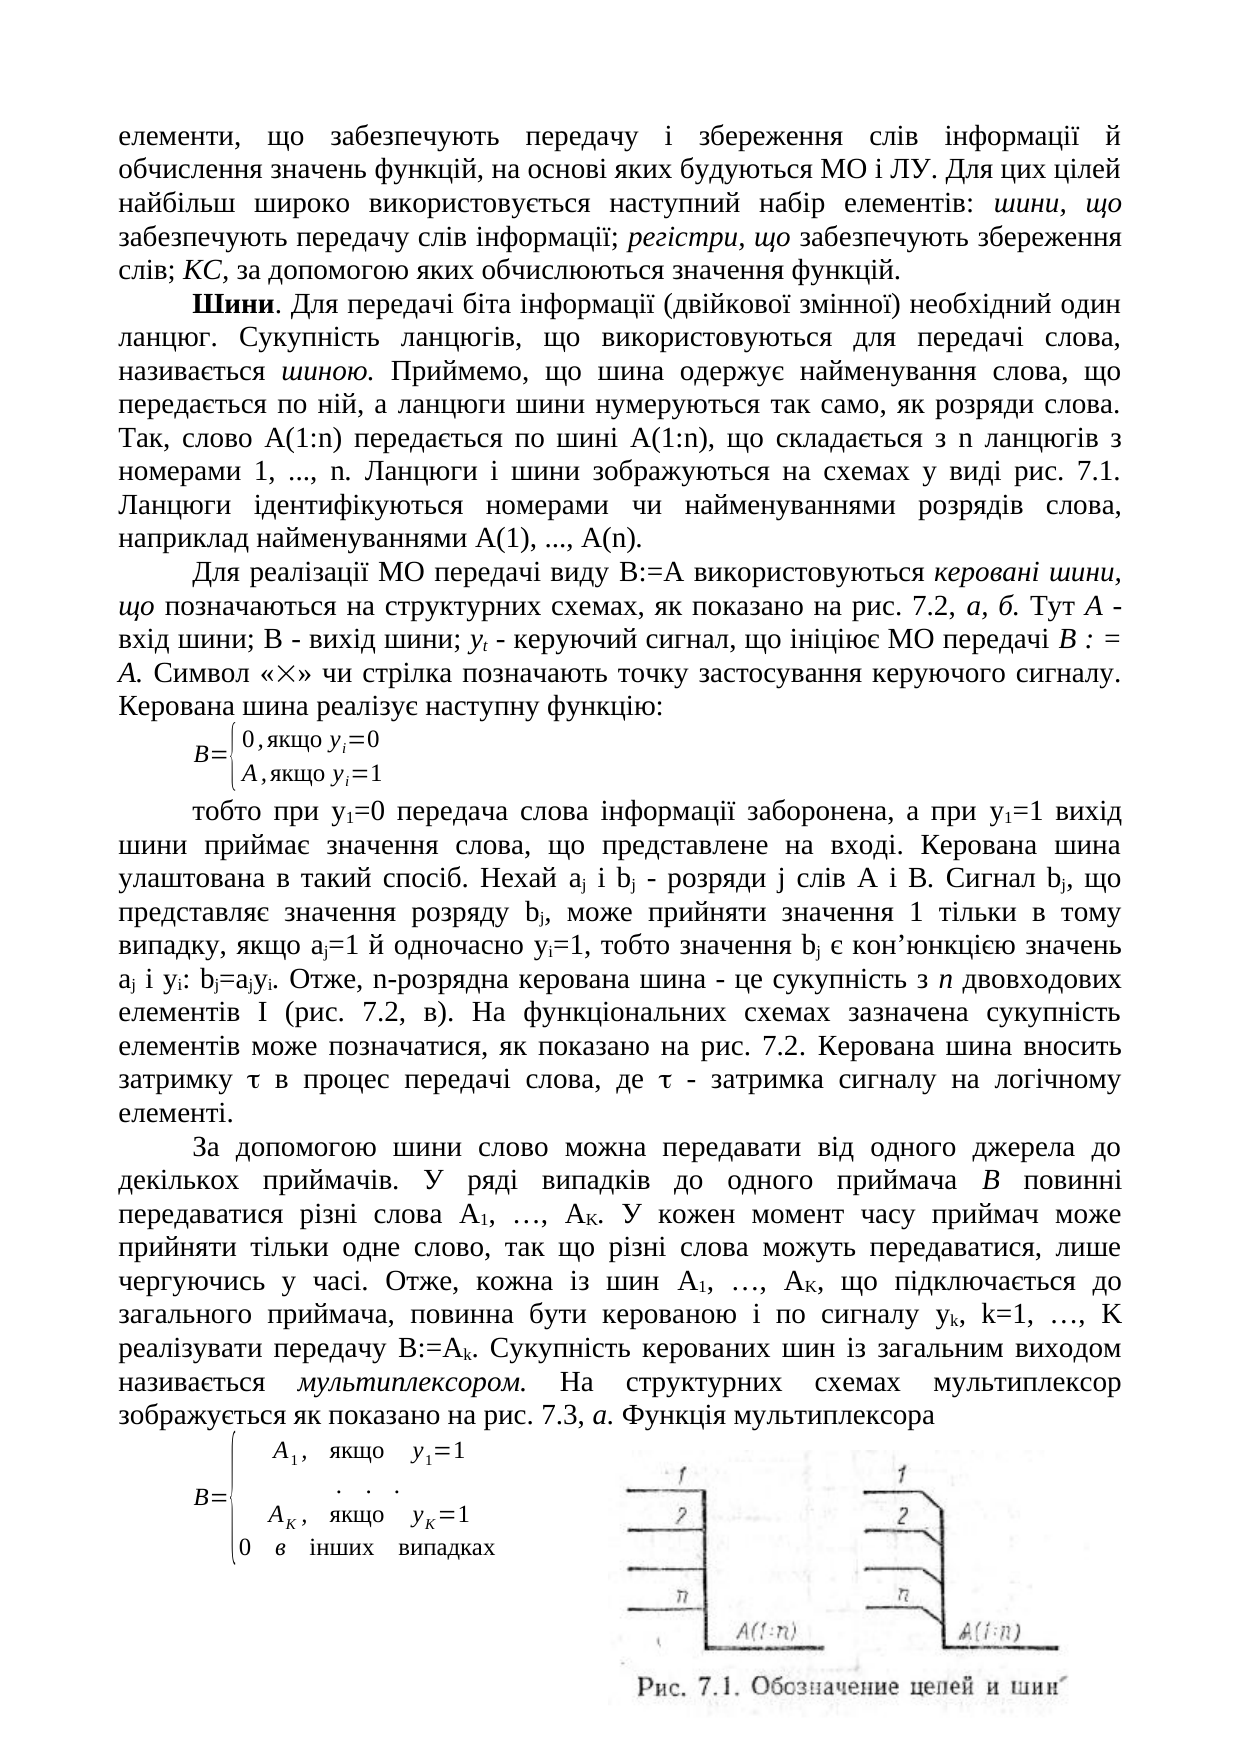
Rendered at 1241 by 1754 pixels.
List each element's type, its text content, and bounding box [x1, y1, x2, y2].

text тобто при y1=0 передача слова інформації заборонена, а при y1=1 вихід шини приймає значення слова, що представлене на вході. Керована шина улаштована в такий спосіб. Нехай aj і bj - розряди j слів А i В. Сигнал bj, що представляє значення розряду bj, може прийняти значення 1 тільки в тому випадку, якщо aj=1 й одночасно yi=1, тобто значення bj є кон’юнкцією значень aj і yi: bj=ajyi. Отже, n-розрядна керована шина - це сукупність з п двовходових елементів І (рис. 7.2, в). На функціональних схемах зазначена сукупність елементів може позначатися, як показано на рис. 7.2. Керована шина вносить затримку  в процес передачі слова, де  - затримка сигналу на логічному елементі. [118, 793, 1122, 1129]
text Для реалізації МО передачі виду В:=А використовуються керовані шини, що позначаються на структурних схемах, як показано на рис. 7.2, а, б. Тут А - вхід шини; B - вихід шини; yt - керуючий сигнал, що ініціює MO передачі В : = А. Символ «» чи стрілка позначають точку застосування керуючого сигналу. Керована шина реалізує наступну функцію: [118, 554, 1122, 722]
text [118, 118, 1122, 286]
text За допомогою шини слово можна передавати від одного джерела до декількох приймачів. У ряді випадків до одного приймача В повинні передаватися різні слова A1, …, AK. У кожен момент часу приймач може прийняти тільки одне слово, так що різні слова можуть передаватися, лише чергуючись у часі. Отже, кожна із шин A1, …, AK, що підключається до загального приймача, повинна бути керованою і по сигналу yk, k=1, …, K реалізувати передачу B:=Ak. Сукупність керованих шин із загальним виходом називається мультиплексором. На структурних схемах мультиплексор зображується як показано на рис. 7.3, а. Функція мультиплексора [118, 1129, 1122, 1431]
text Шини. Для передачі біта інформації (двійкової змінної) необхідний один ланцюг. Сукупність ланцюгів, що використовуються для передачі слова, називається шиною. Приймемо, що шина одержує найменування слова, що передається по ній, а ланцюги шини нумеруються так само, як розряди слова. Так, слово A(1:n) передається по шині А(1:n), що складається з n ланцюгів з номерами 1, ..., n. Ланцюги і шини зображуються на схемах у виді рис. 7.1. Ланцюги ідентифікуються номерами чи найменуваннями розрядів слова, наприклад найменуваннями А(1), ..., А(n). [118, 286, 1122, 554]
picture [608, 1450, 1093, 1754]
